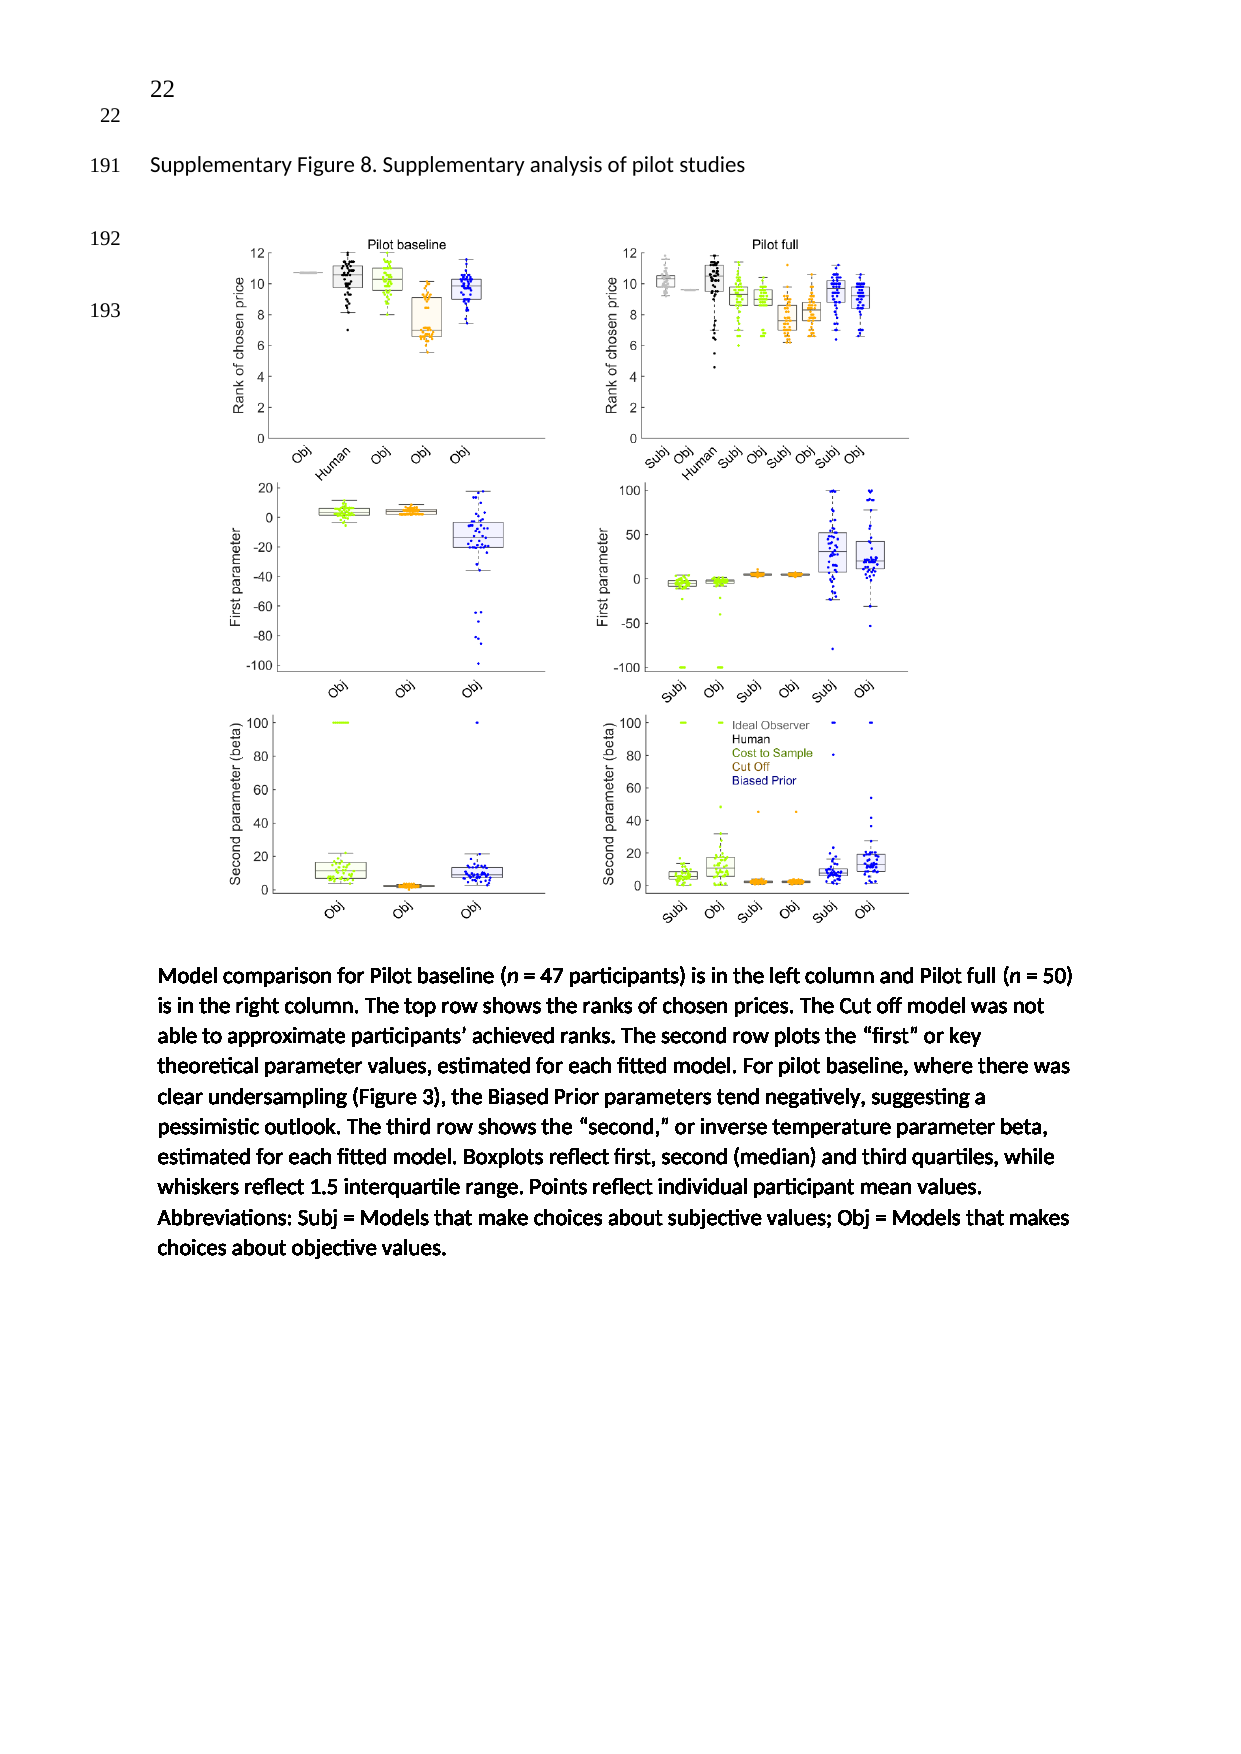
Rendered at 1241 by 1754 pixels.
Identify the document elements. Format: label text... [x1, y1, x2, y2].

text Supplementary Figure 8. Supplementary analysis of pilot studies [150, 150, 1090, 178]
picture [161, 190, 987, 968]
